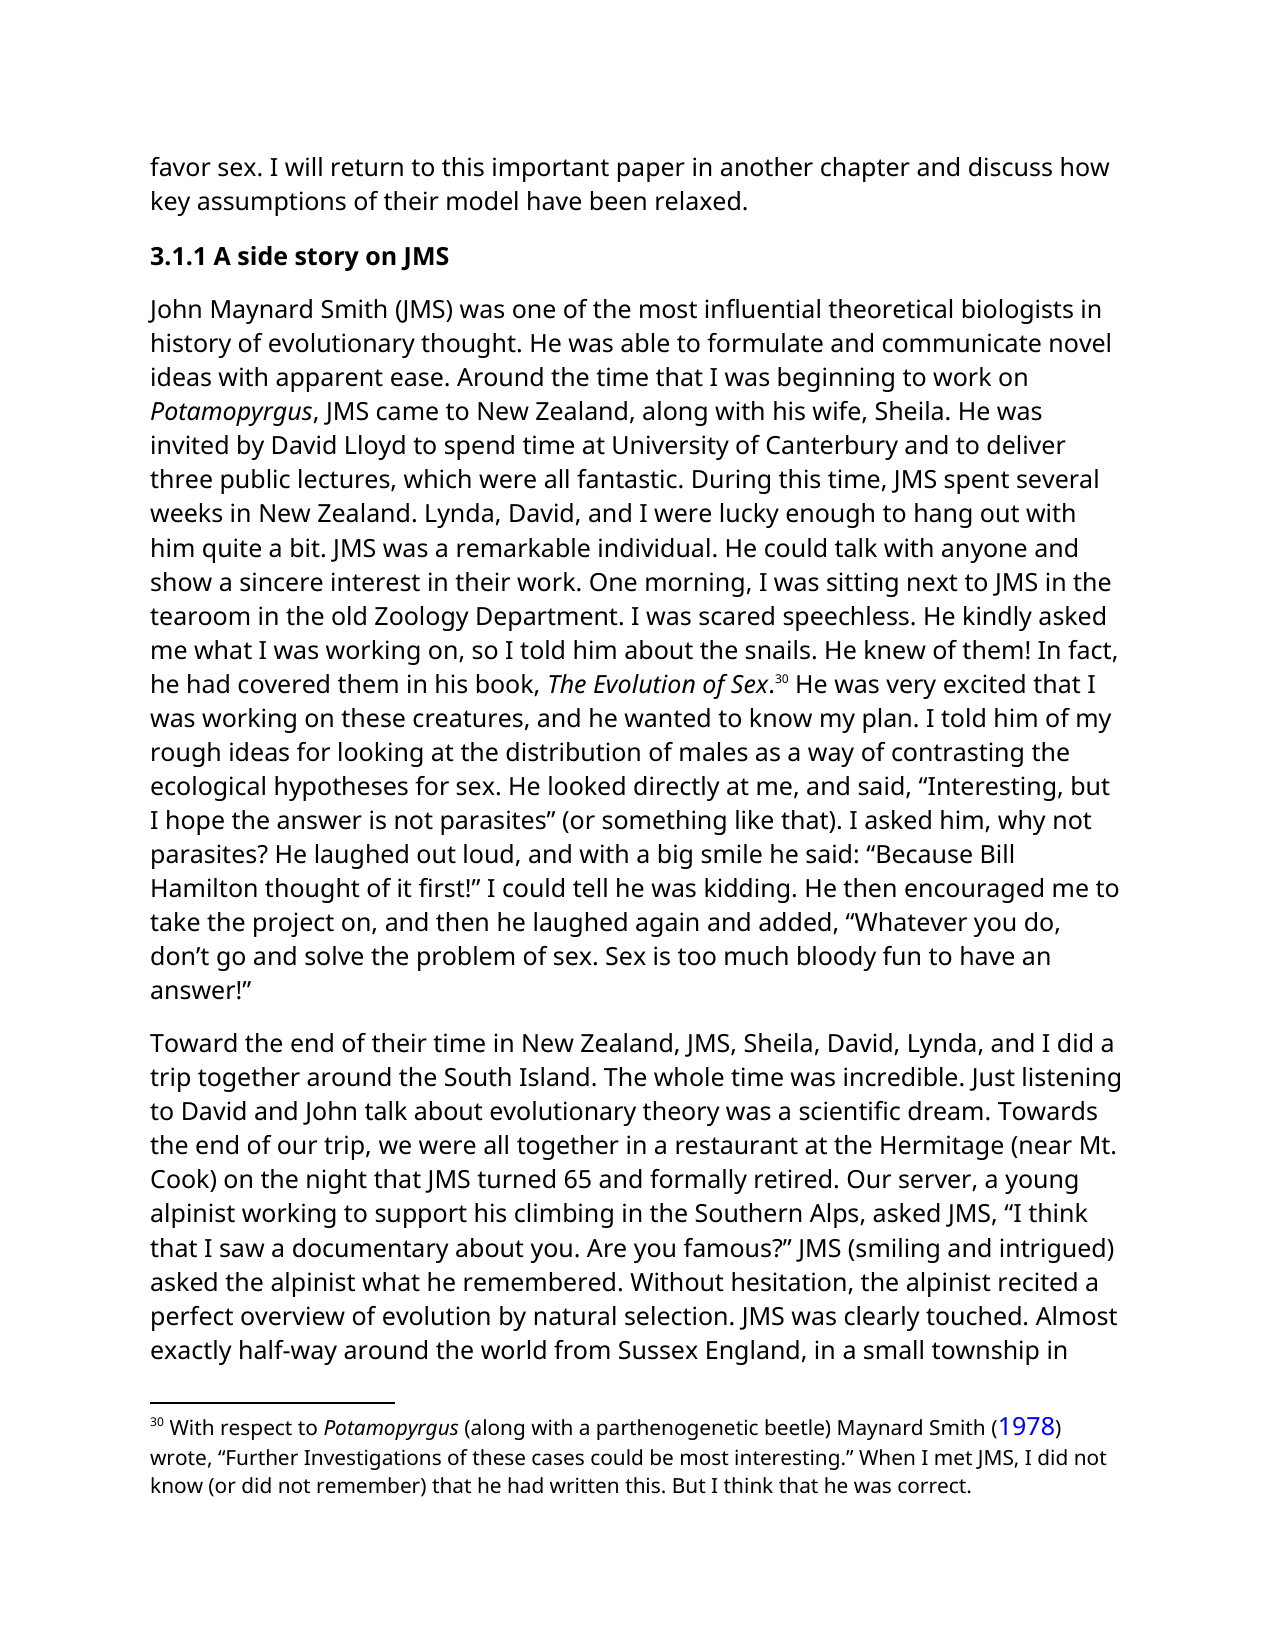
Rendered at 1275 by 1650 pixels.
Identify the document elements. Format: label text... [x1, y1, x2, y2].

text John Maynard Smith (JMS) was one of the most influential theoretical biologists in history of evolutionary thought. He was able to formulate and communicate novel ideas with apparent ease. Around the time that I was beginning to work on Potamopyrgus, JMS came to New Zealand, along with his wife, Sheila. He was invited by David Lloyd to spend time at University of Canterbury and to deliver three public lectures, which were all fantastic. During this time, JMS spent several weeks in New Zealand. Lynda, David, and I were lucky enough to hang out with him quite a bit. JMS was a remarkable individual. He could talk with anyone and show a sincere interest in their work. One morning, I was sitting next to JMS in the tearoom in the old Zoology Department. I was scared speechless. He kindly asked me what I was working on, so I told him about the snails. He knew of them! In fact, he had covered them in his book, The Evolution of Sex. He was very excited that I was working on these creatures, and he wanted to know my plan. I told him of my rough ideas for looking at the distribution of males as a way of contrasting the ecological hypotheses for sex. He looked directly at me, and said, “Interesting, but I hope the answer is not parasites” (or something like that). I asked him, why not parasites? He laughed out loud, and with a big smile he said: “Because Bill Hamilton thought of it first!” I could tell he was kidding. He then encouraged me to take the project on, and then he laughed again and added, “Whatever you do, don’t go and solve the problem of sex. Sex is too much bloody fun to have an answer!” [150, 292, 1125, 1007]
subtitle 3.1.1 A side story on JMS [150, 239, 1125, 273]
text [150, 1026, 1125, 1366]
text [150, 150, 1125, 218]
